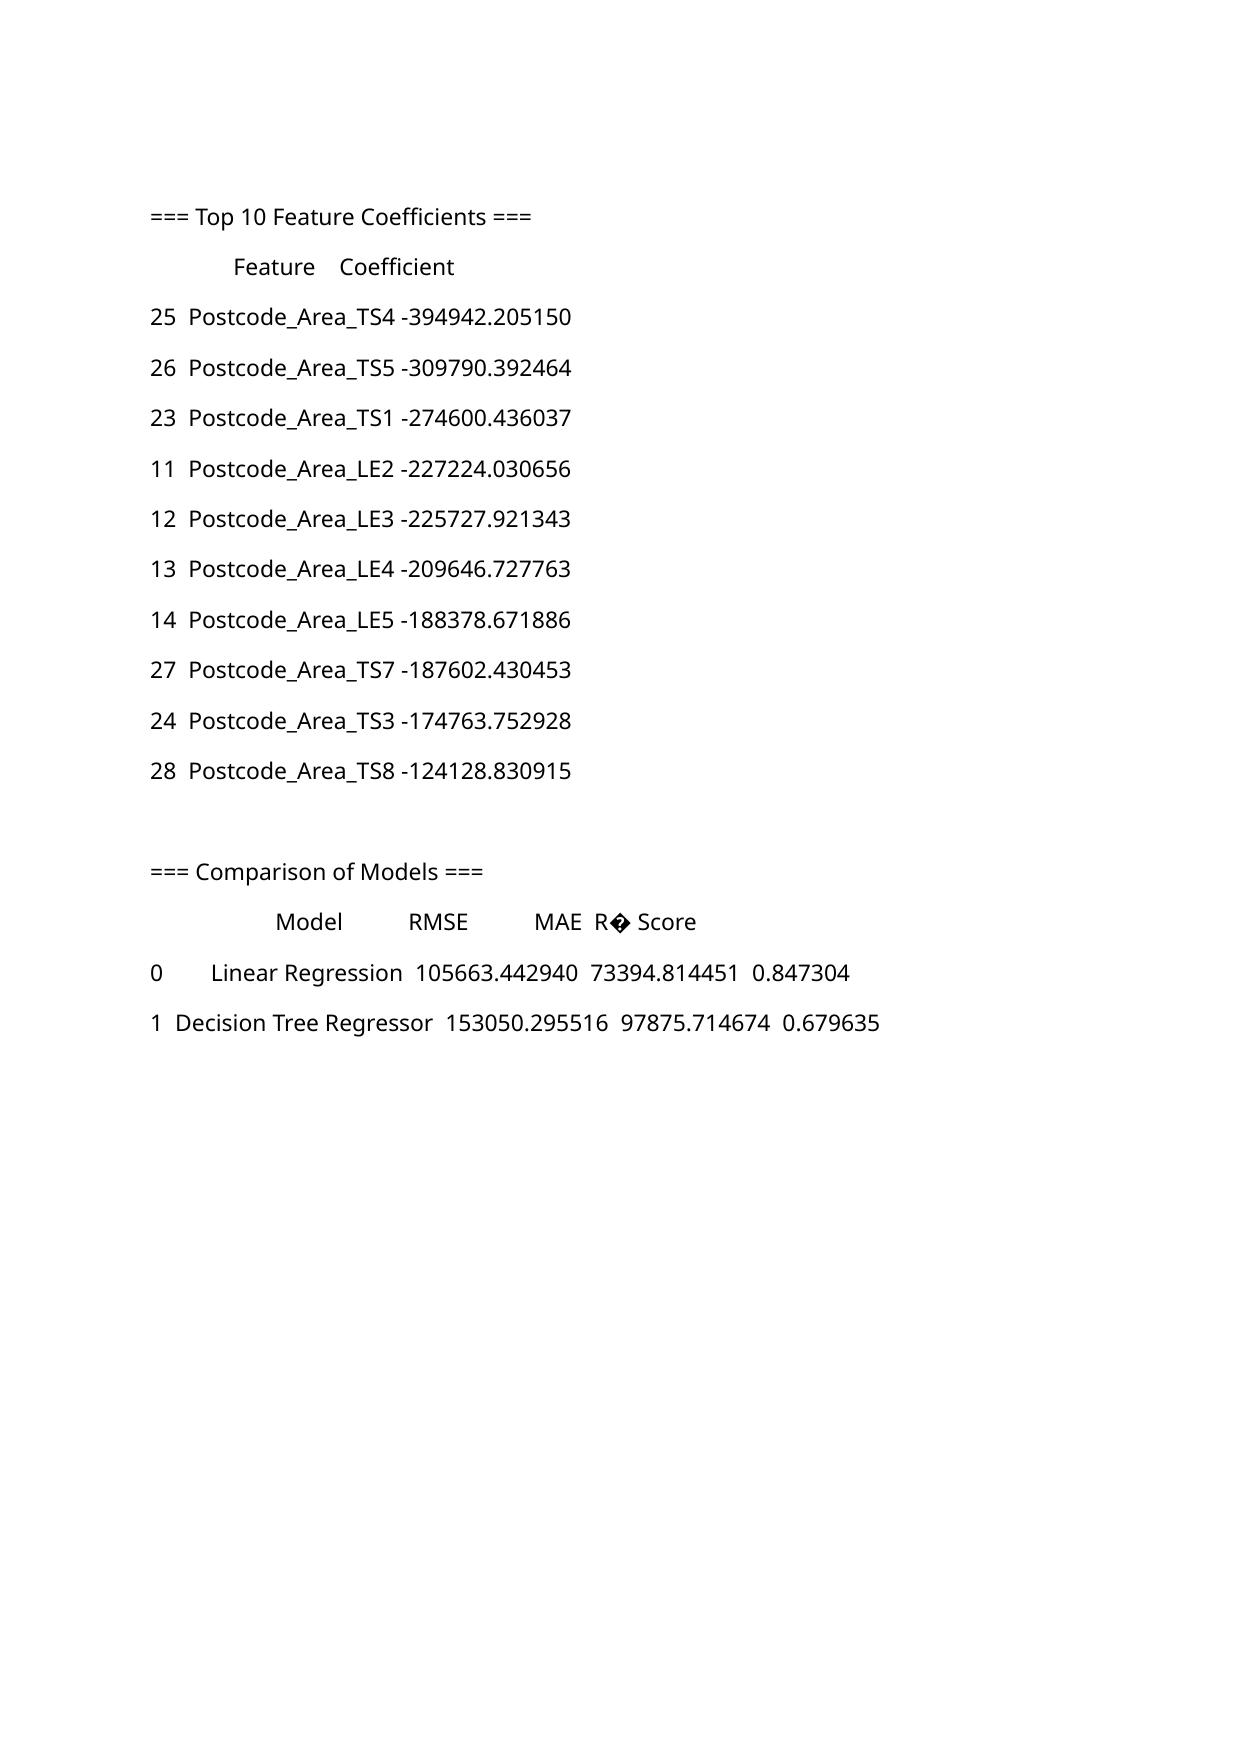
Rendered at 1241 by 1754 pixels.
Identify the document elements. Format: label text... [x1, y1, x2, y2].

text 23 Postcode_Area_TS1 -274600.436037 [150, 402, 1090, 433]
text Feature Coefficient [150, 251, 1090, 282]
text 24 Postcode_Area_TS3 -174763.752928 [150, 704, 1090, 736]
text === Top 10 Feature Coefficients === [150, 200, 1090, 232]
text 12 Postcode_Area_LE3 -225727.921343 [150, 503, 1090, 534]
text 0 Linear Regression 105663.442940 73394.814451 0.847304 [150, 957, 1090, 988]
text 26 Postcode_Area_TS5 -309790.392464 [150, 352, 1090, 383]
text 11 Postcode_Area_LE2 -227224.030656 [150, 452, 1090, 484]
text 28 Postcode_Area_TS8 -124128.830915 [150, 755, 1090, 786]
text Model RMSE MAE R� Score [150, 906, 1090, 937]
text 14 Postcode_Area_LE5 -188378.671886 [150, 604, 1090, 635]
text 25 Postcode_Area_TS4 -394942.205150 [150, 301, 1090, 332]
text 27 Postcode_Area_TS7 -187602.430453 [150, 654, 1090, 685]
text === Comparison of Models === [150, 856, 1090, 887]
text 13 Postcode_Area_LE4 -209646.727763 [150, 553, 1090, 584]
text 1 Decision Tree Regressor 153050.295516 97875.714674 0.679635 [150, 1007, 1090, 1038]
